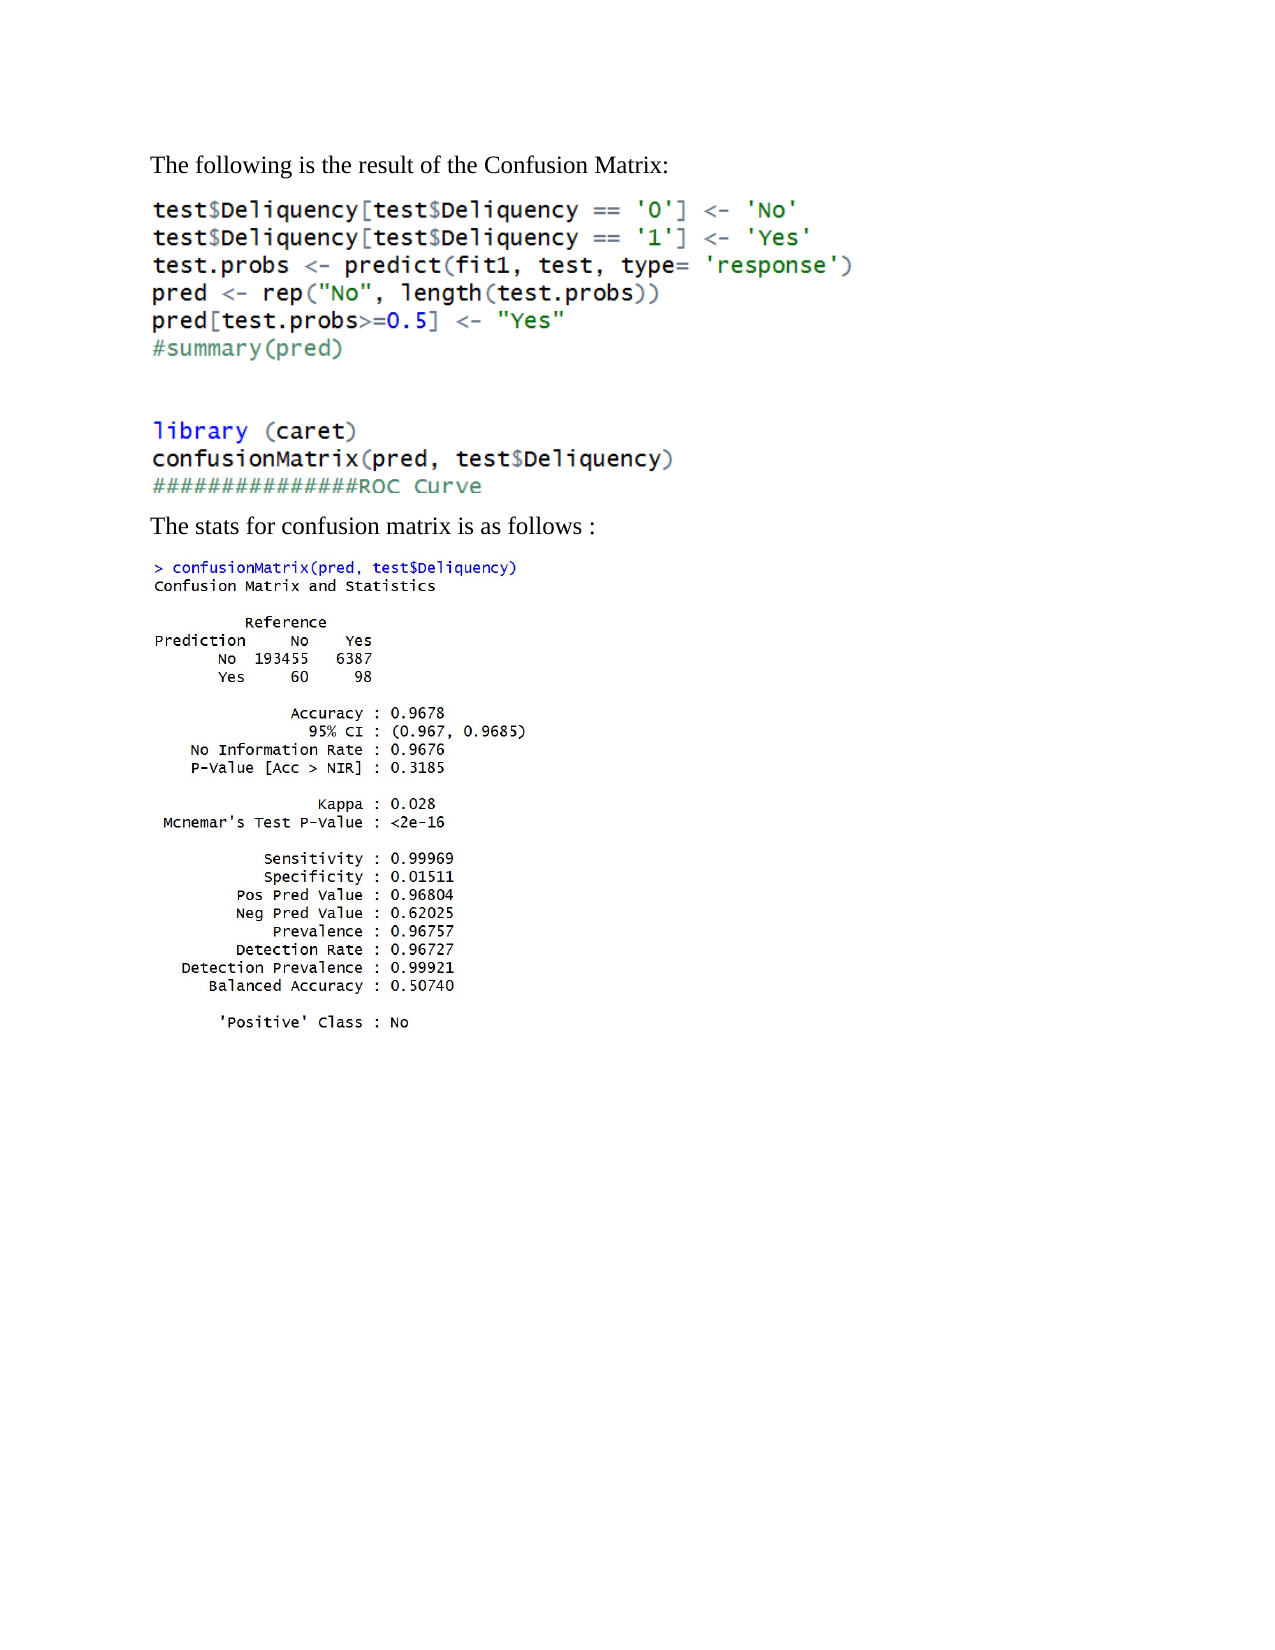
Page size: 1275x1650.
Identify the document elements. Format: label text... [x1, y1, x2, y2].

text The following is the result of the Confusion Matrix: [150, 150, 1125, 179]
text The stats for confusion matrix is as follows : [150, 511, 1125, 540]
picture [150, 197, 889, 493]
picture [150, 558, 580, 1041]
